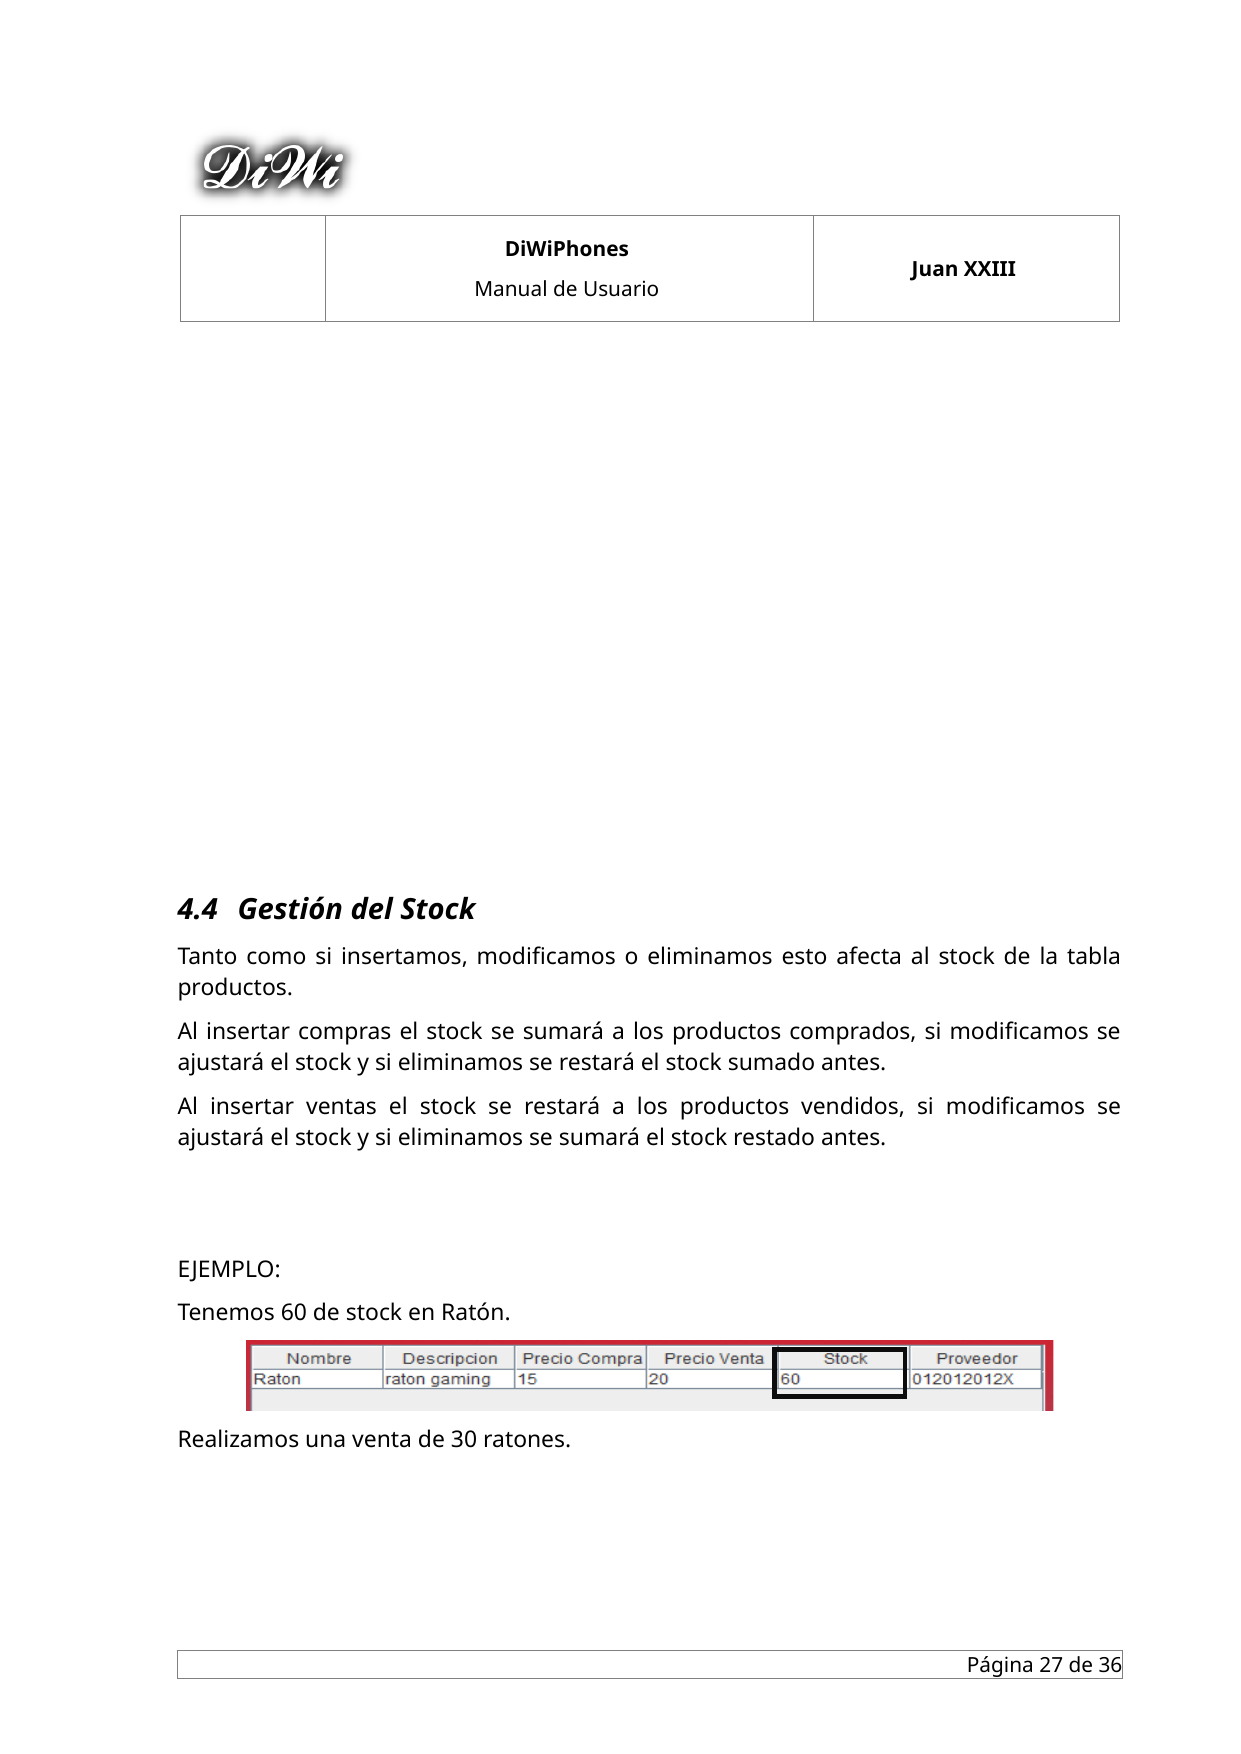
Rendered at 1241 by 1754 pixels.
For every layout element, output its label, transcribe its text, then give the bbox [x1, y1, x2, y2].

text Tanto como si insertamos, modificamos o eliminamos esto afecta al stock de la tabla productos. [177, 940, 1122, 1003]
picture [246, 1340, 1054, 1411]
text EJEMPLO: [177, 1253, 1122, 1284]
text Al insertar ventas el stock se restará a los productos vendidos, si modificamos se ajustará el stock y si eliminamos se sumará el stock restado antes. [177, 1090, 1122, 1153]
text Realizamos una venta de 30 ratones. [177, 1423, 1122, 1454]
subtitle Gestión del Stock [177, 888, 1122, 928]
text Al insertar compras el stock se sumará a los productos comprados, si modificamos se ajustará el stock y si eliminamos se restará el stock sumado antes. [177, 1015, 1122, 1078]
text Tenemos 60 de stock en Ratón. [177, 1296, 1122, 1328]
picture [177, 118, 369, 215]
